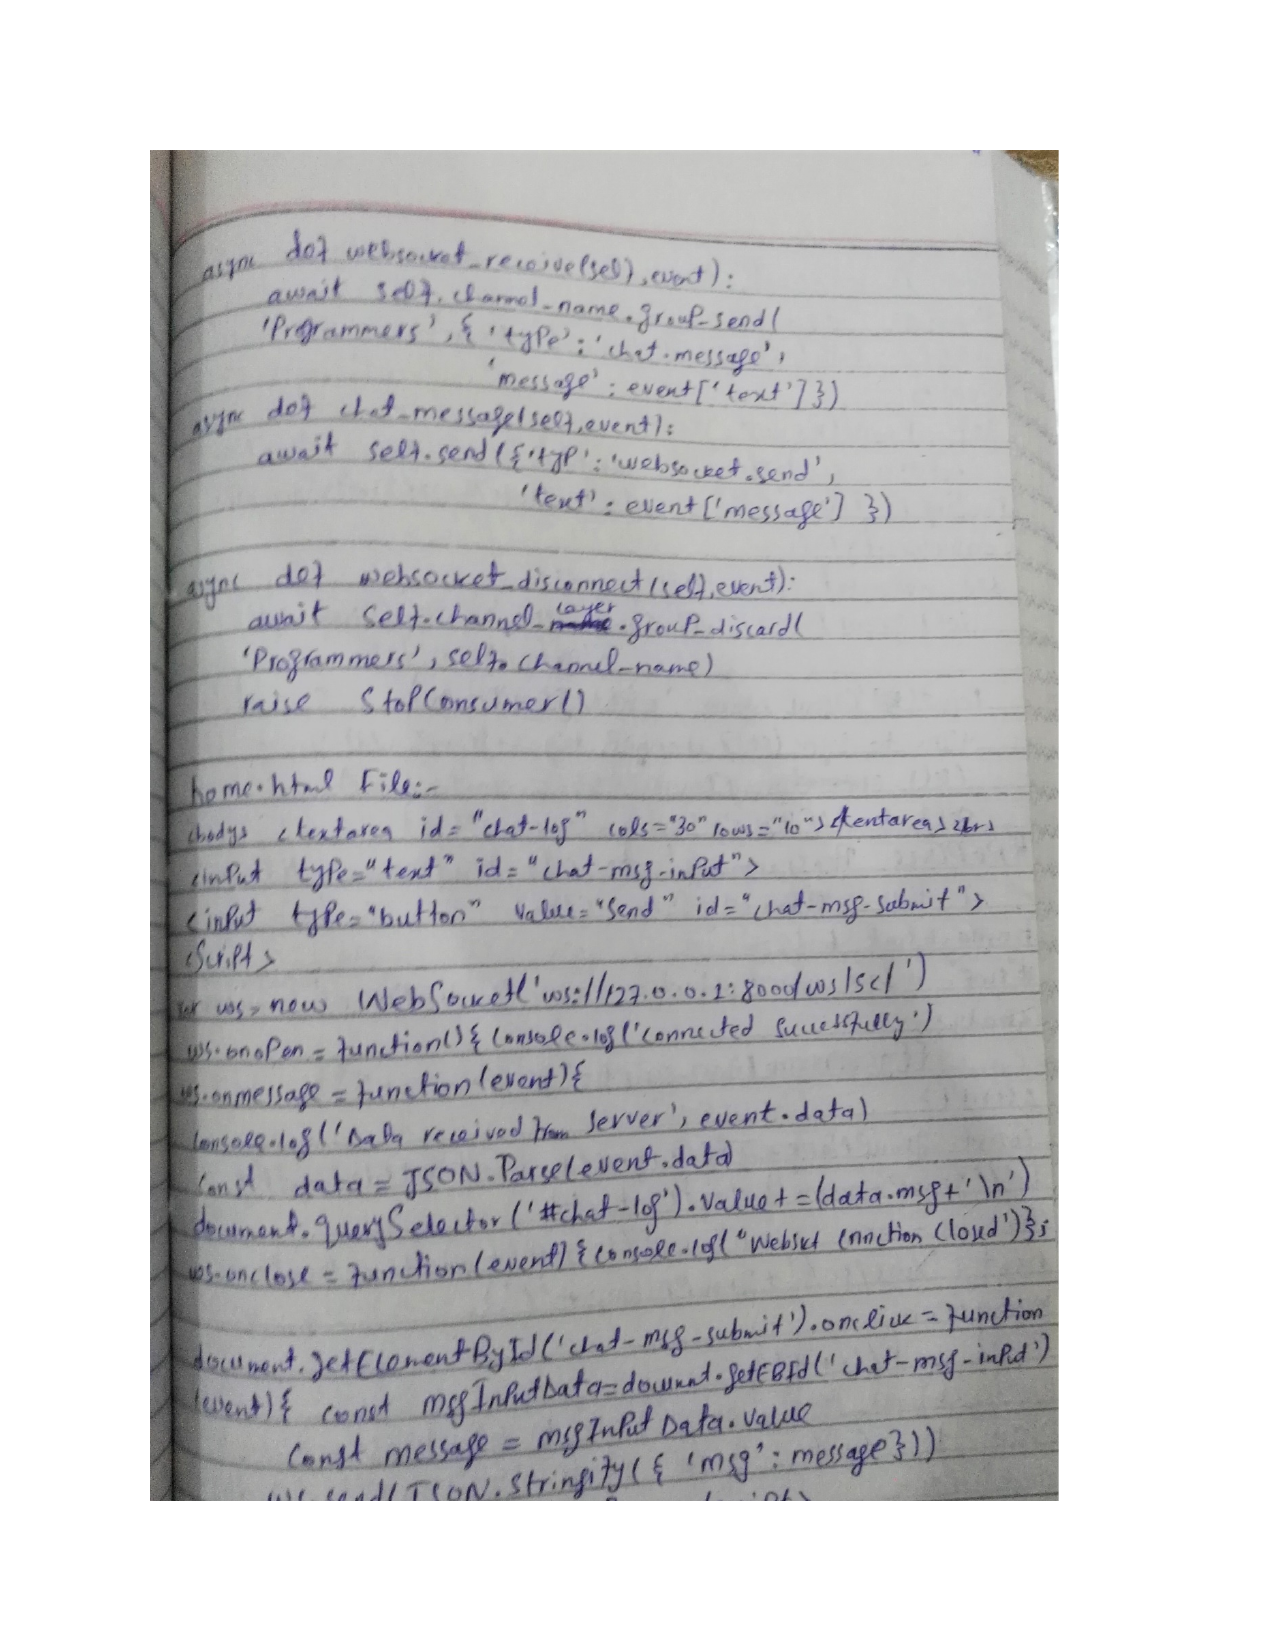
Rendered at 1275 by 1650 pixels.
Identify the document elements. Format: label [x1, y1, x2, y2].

picture [150, 150, 1059, 1501]
